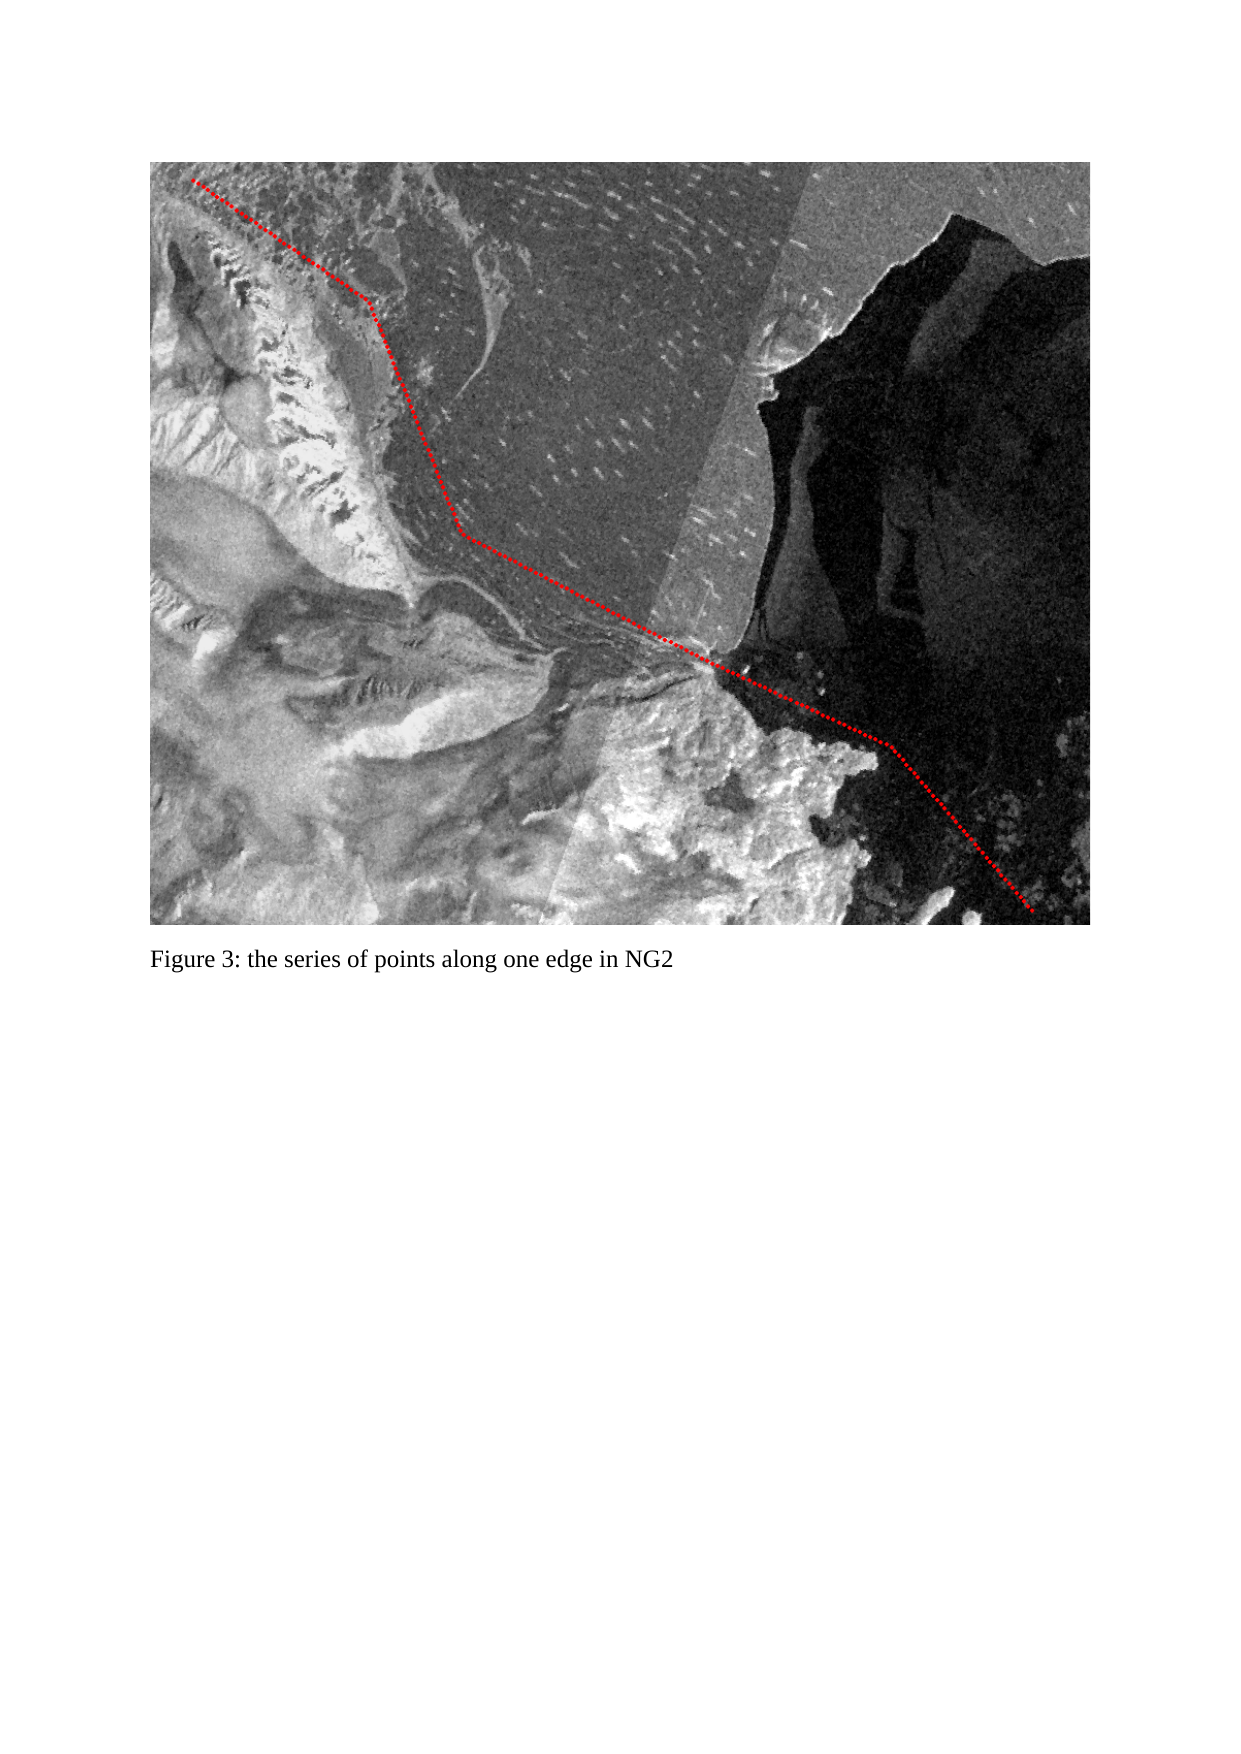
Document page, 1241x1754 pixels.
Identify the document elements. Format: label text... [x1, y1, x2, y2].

text Figure 3: the series of points along one edge in NG2 [150, 942, 1090, 974]
